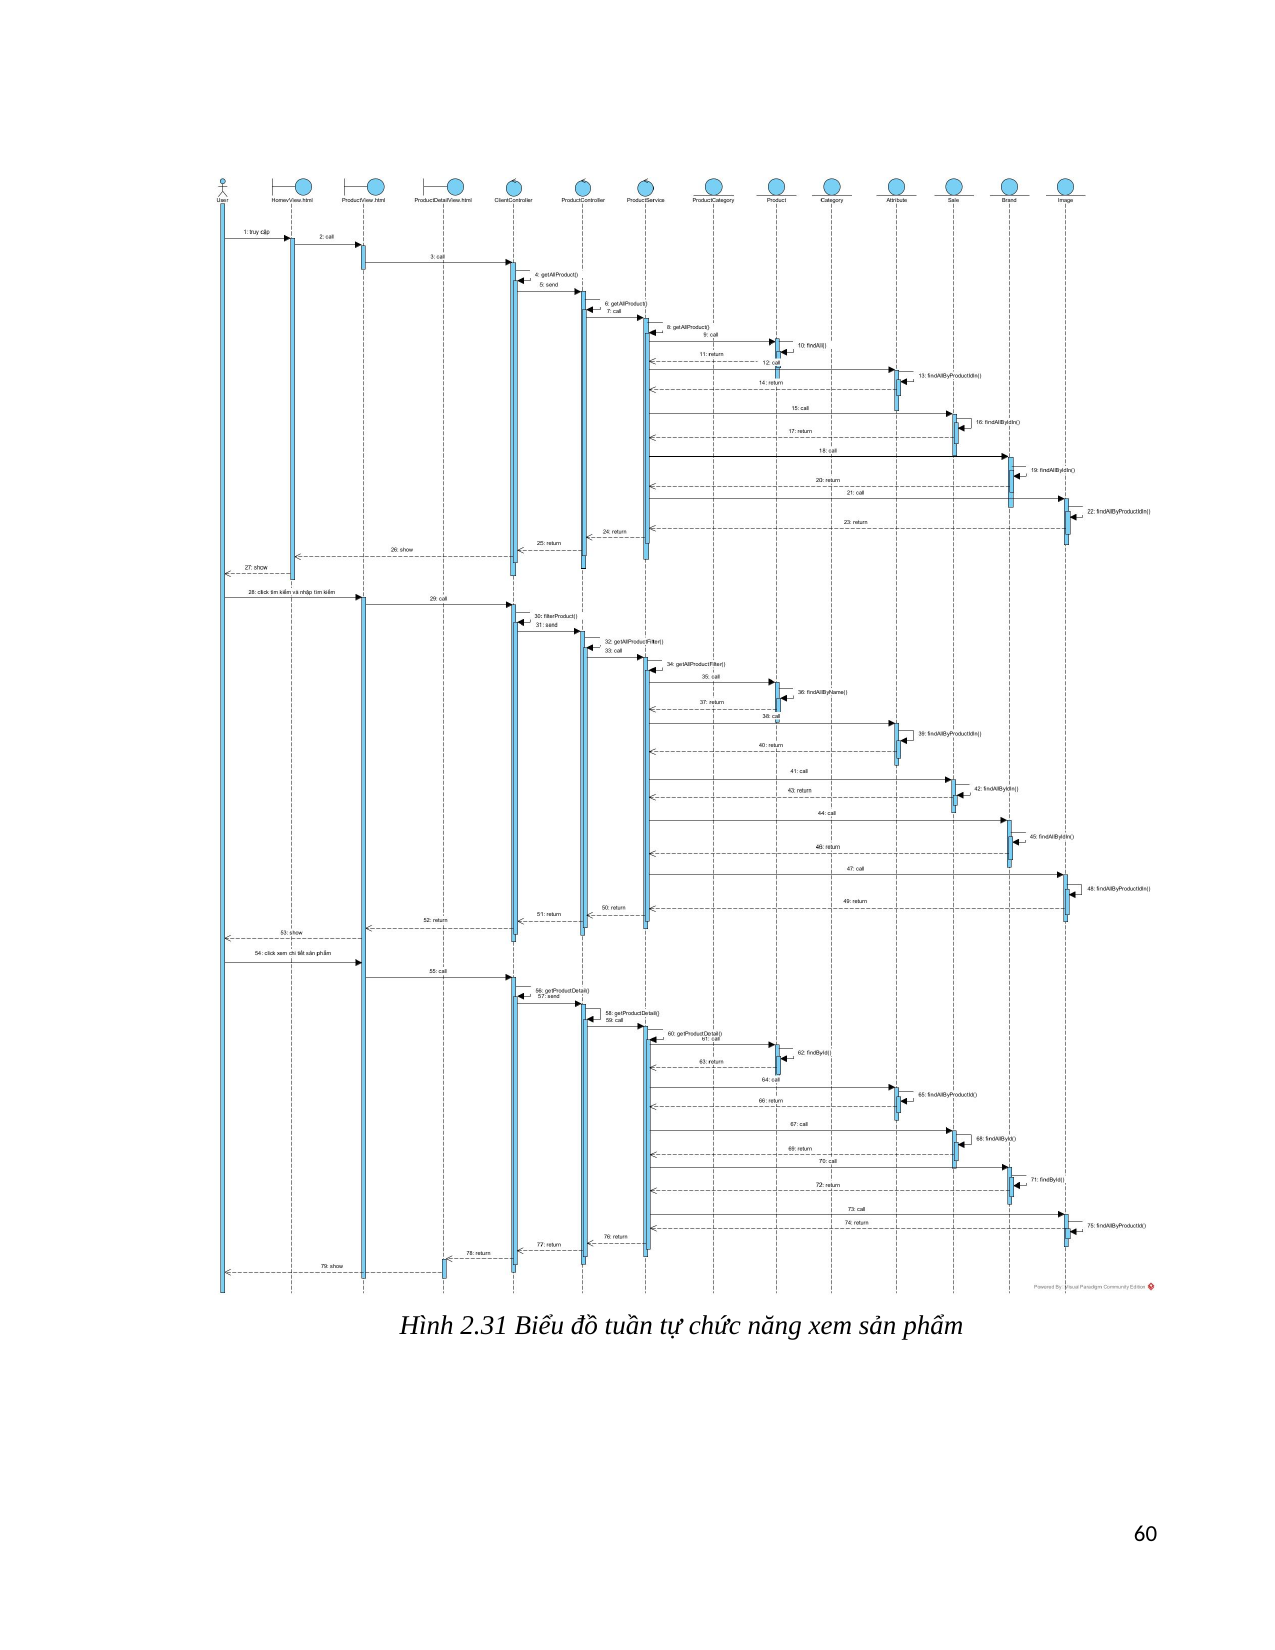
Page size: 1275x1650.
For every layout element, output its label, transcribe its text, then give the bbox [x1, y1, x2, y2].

text Hình 2.31 Biểu đồ tuần tự chức năng xem sản phẩm [208, 1309, 1154, 1340]
picture [206, 177, 1157, 1295]
